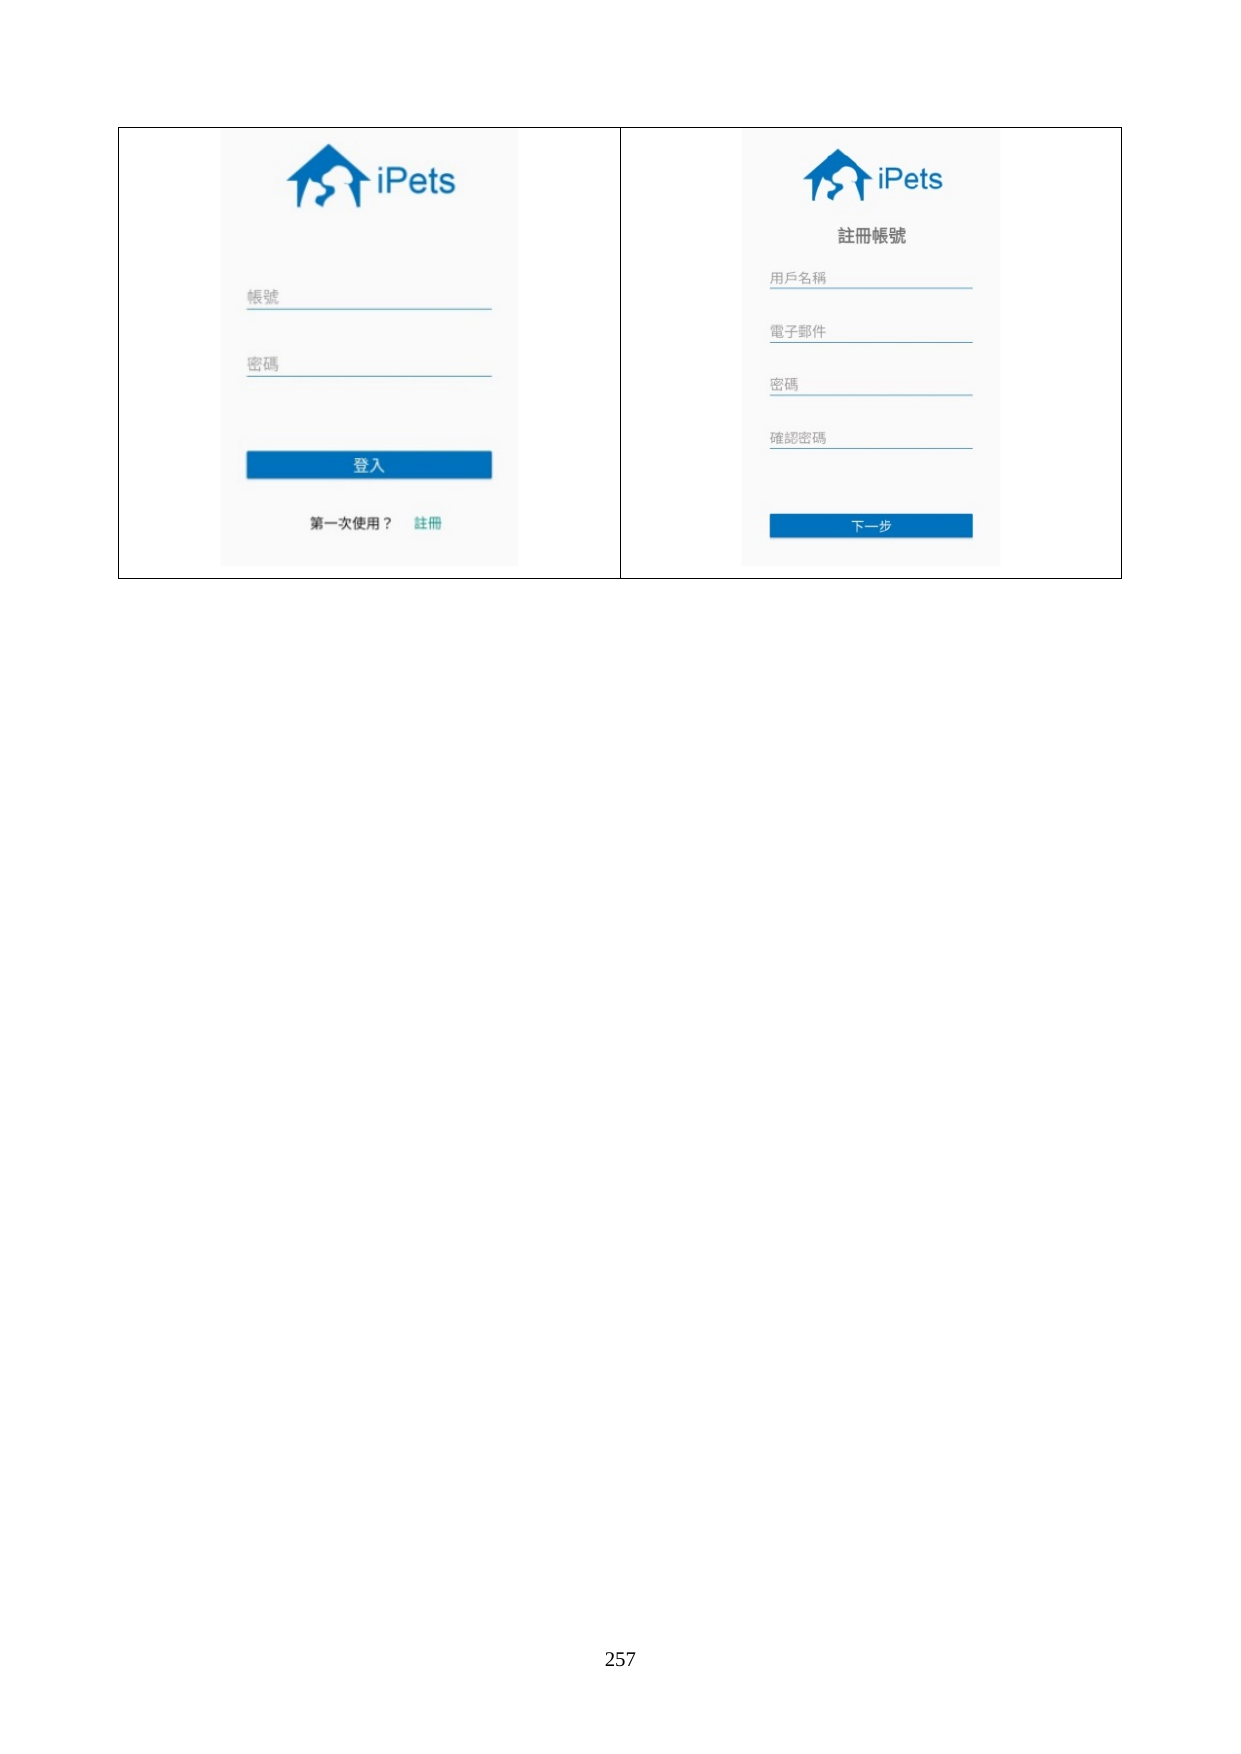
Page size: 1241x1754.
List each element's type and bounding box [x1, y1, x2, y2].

picture [220, 128, 519, 566]
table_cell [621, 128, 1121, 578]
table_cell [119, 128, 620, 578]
picture [741, 128, 1001, 566]
